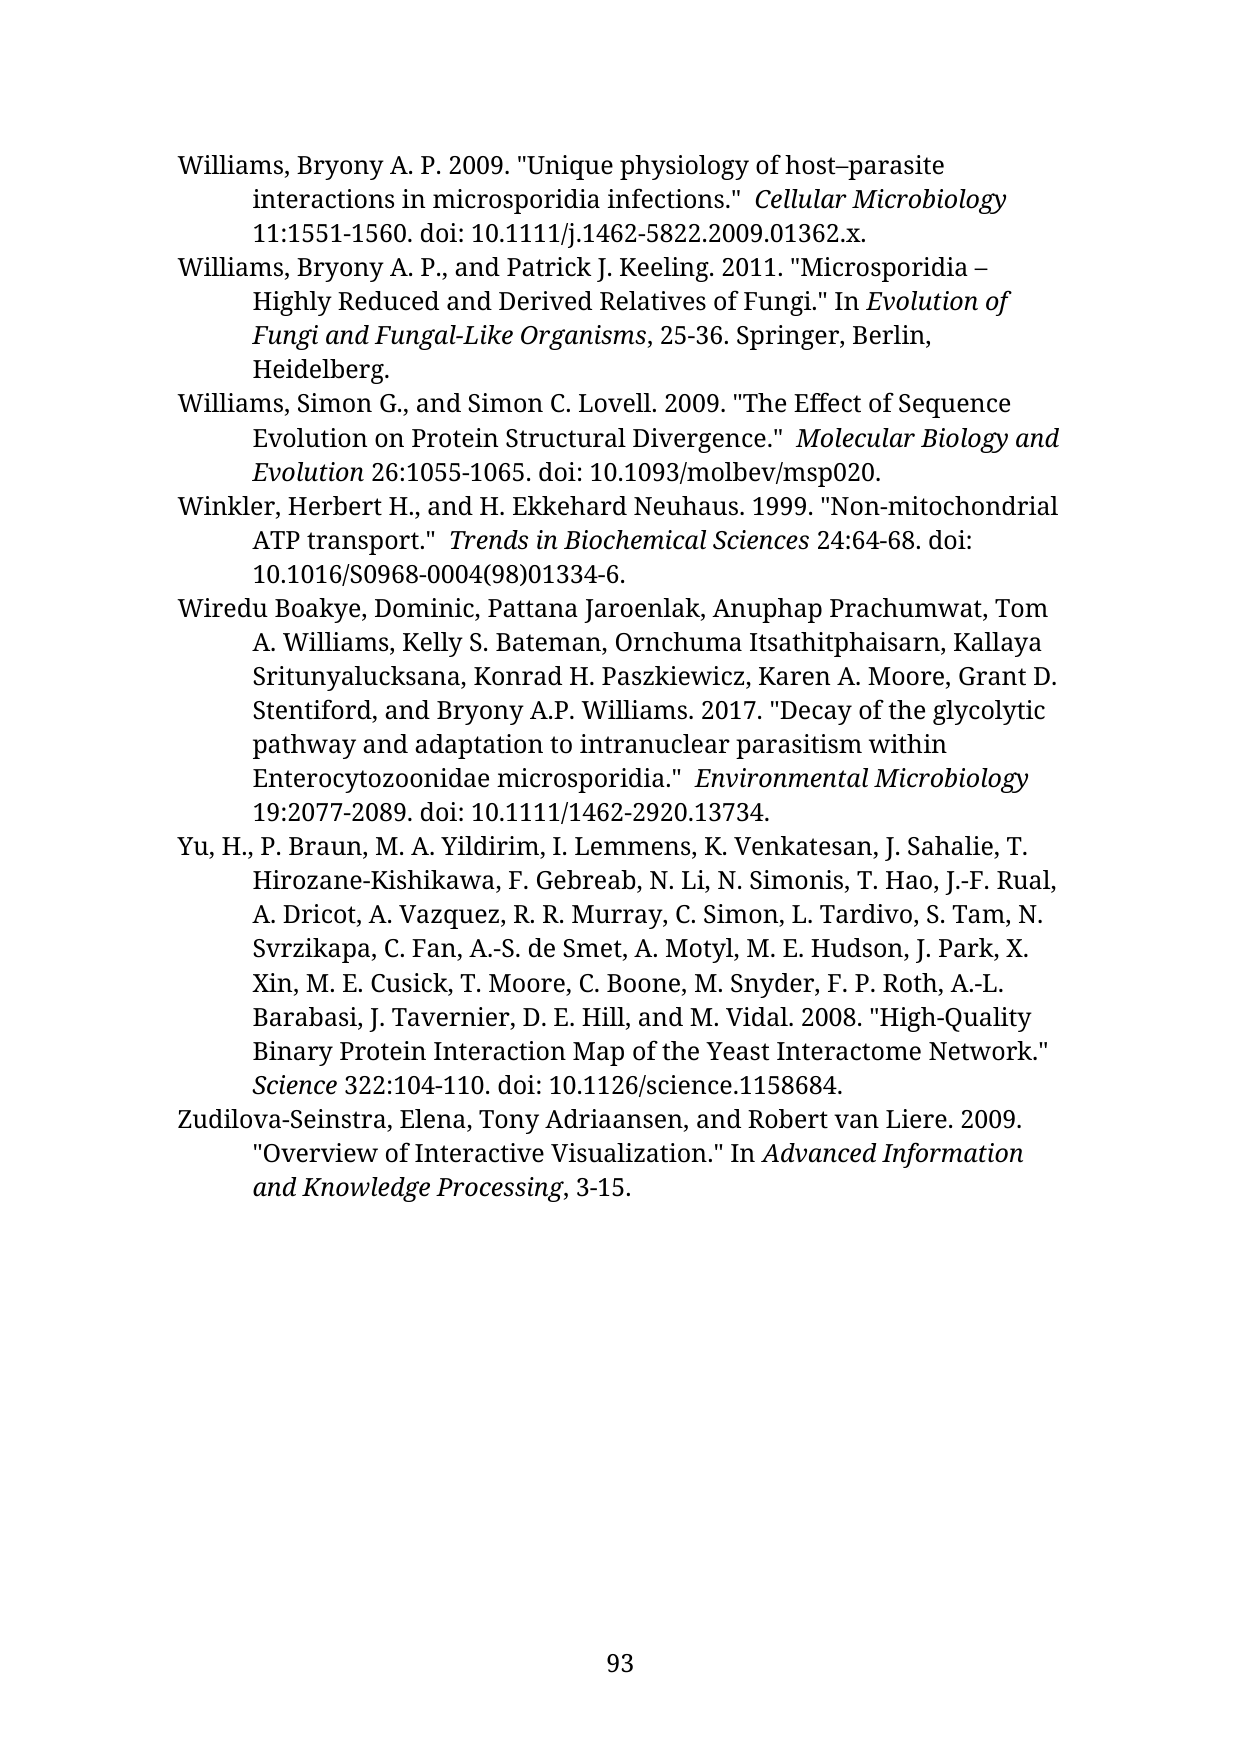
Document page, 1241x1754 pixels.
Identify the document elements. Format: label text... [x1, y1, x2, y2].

text Williams, Bryony A. P. 2009. "Unique physiology of host–parasite interactions in microsporidia infections." Cellular Microbiology 11:1551-1560. doi: 10.1111/j.1462-5822.2009.01362.x. [177, 148, 1063, 250]
text Zudilova-Seinstra, Elena, Tony Adriaansen, and Robert van Liere. 2009. "Overview of Interactive Visualization." In Advanced Information and Knowledge Processing, 3-15. [177, 1101, 1063, 1204]
text Williams, Bryony A. P., and Patrick J. Keeling. 2011. "Microsporidia – Highly Reduced and Derived Relatives of Fungi." In Evolution of Fungi and Fungal-Like Organisms, 25-36. Springer, Berlin, Heidelberg. [177, 250, 1063, 386]
text Winkler, Herbert H., and H. Ekkehard Neuhaus. 1999. "Non-mitochondrial ATP transport." Trends in Biochemical Sciences 24:64-68. doi: 10.1016/S0968-0004(98)01334-6. [177, 488, 1063, 591]
text Wiredu Boakye, Dominic, Pattana Jaroenlak, Anuphap Prachumwat, Tom A. Williams, Kelly S. Bateman, Ornchuma Itsathitphaisarn, Kallaya Sritunyalucksana, Konrad H. Paszkiewicz, Karen A. Moore, Grant D. Stentiford, and Bryony A.P. Williams. 2017. "Decay of the glycolytic pathway and adaptation to intranuclear parasitism within Enterocytozoonidae microsporidia." Environmental Microbiology 19:2077-2089. doi: 10.1111/1462-2920.13734. [177, 591, 1063, 829]
text Yu, H., P. Braun, M. A. Yildirim, I. Lemmens, K. Venkatesan, J. Sahalie, T. Hirozane-Kishikawa, F. Gebreab, N. Li, N. Simonis, T. Hao, J.-F. Rual, A. Dricot, A. Vazquez, R. R. Murray, C. Simon, L. Tardivo, S. Tam, N. Svrzikapa, C. Fan, A.-S. de Smet, A. Motyl, M. E. Hudson, J. Park, X. Xin, M. E. Cusick, T. Moore, C. Boone, M. Snyder, F. P. Roth, A.-L. Barabasi, J. Tavernier, D. E. Hill, and M. Vidal. 2008. "High-Quality Binary Protein Interaction Map of the Yeast Interactome Network." Science 322:104-110. doi: 10.1126/science.1158684. [177, 829, 1063, 1101]
text Williams, Simon G., and Simon C. Lovell. 2009. "The Effect of Sequence Evolution on Protein Structural Divergence." Molecular Biology and Evolution 26:1055-1065. doi: 10.1093/molbev/msp020. [177, 386, 1063, 488]
